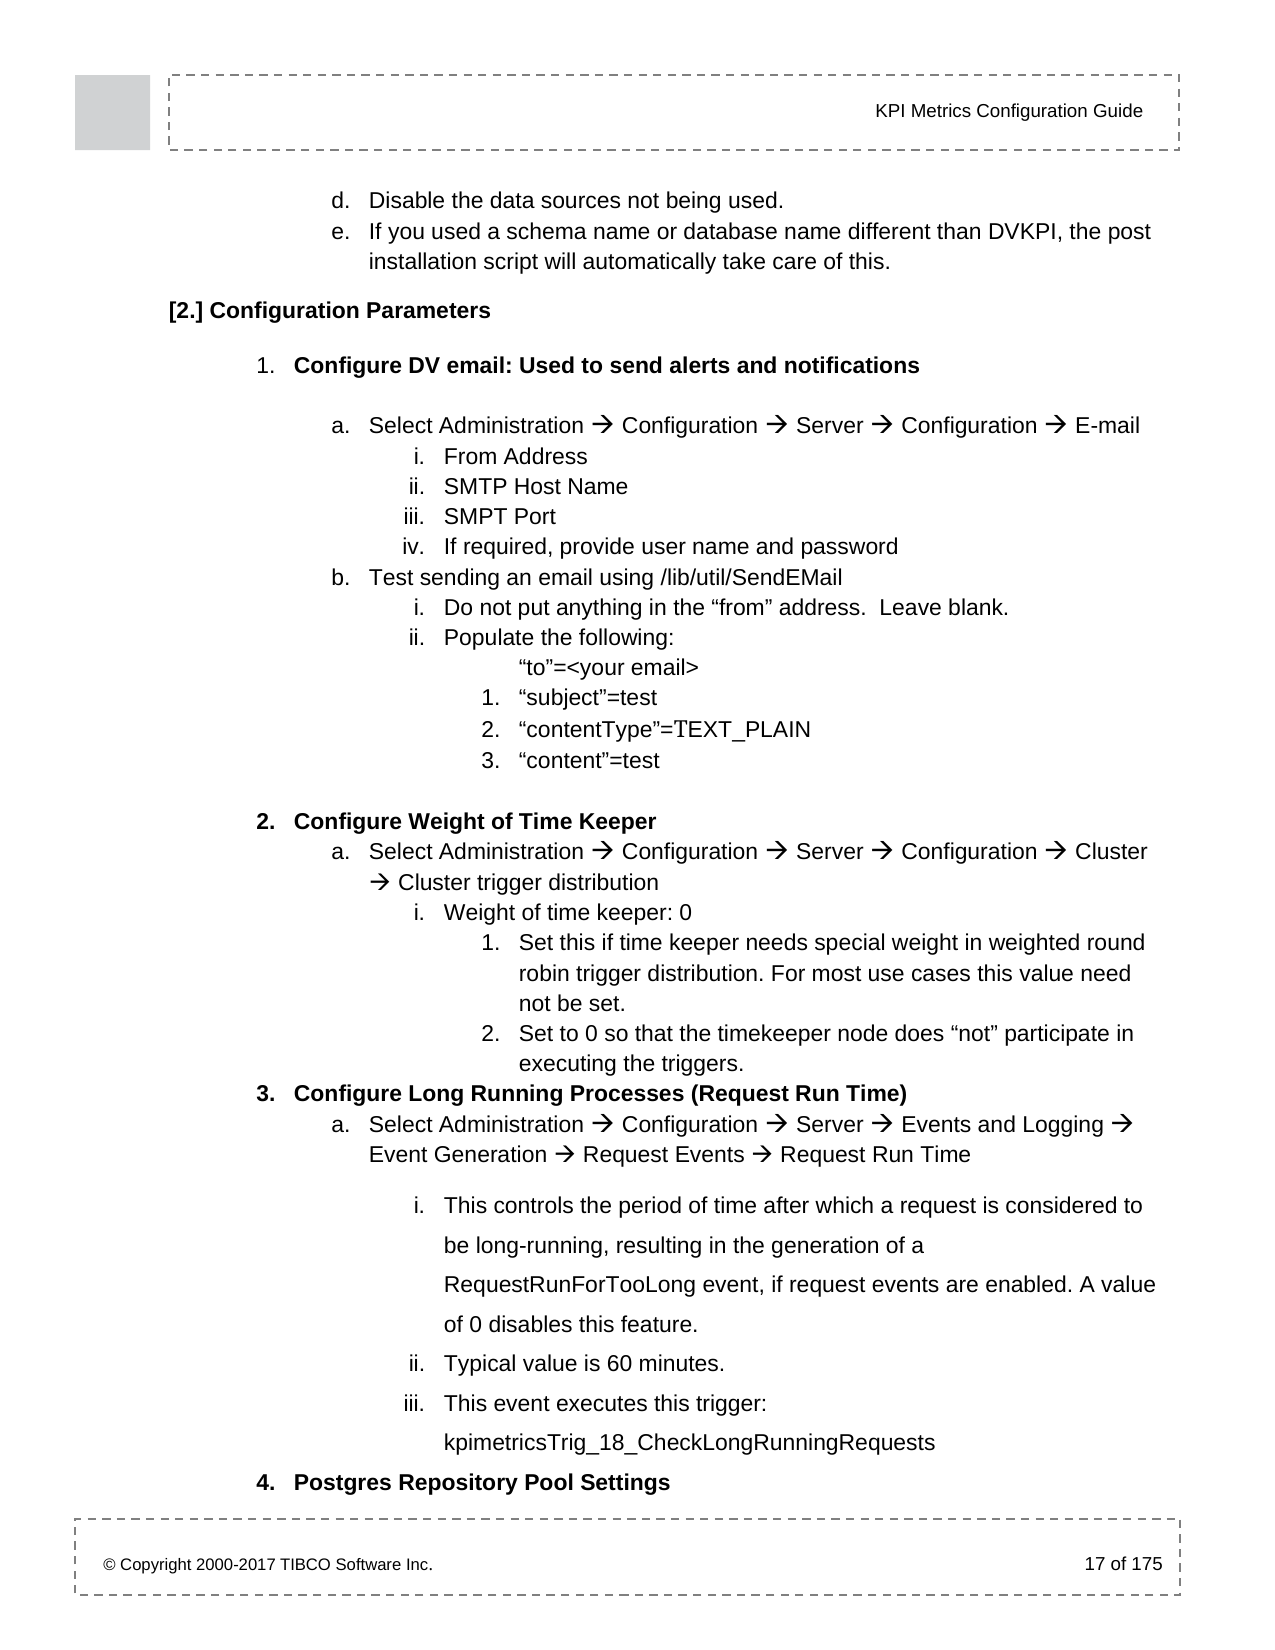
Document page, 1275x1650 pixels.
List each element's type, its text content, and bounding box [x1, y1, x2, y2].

list If required, provide user name and password [425, 533, 1162, 559]
list If you used a schema name or database name different than DVKPI, the post installation script will automatically take care of this. [331, 218, 1162, 274]
list Set this if time keeper needs special weight in weighted round robin trigger distribution. For most use cases this value need not be set. [481, 929, 1162, 1016]
subtitle [2.] Configuration Parameters [169, 297, 1162, 323]
list “subject”=test [481, 684, 1162, 711]
list This event executes this trigger: kpimetricsTrig_18_CheckLongRunningRequests [425, 1390, 1162, 1456]
list Do not put anything in the “from” address. Leave blank. [425, 594, 1162, 620]
list Populate the following: [425, 624, 1162, 650]
list Test sending an email using /lib/util/SendEMail [331, 563, 1162, 590]
list “content”=test [481, 747, 1162, 774]
list Set to 0 so that the timekeeper node does “not” participate in executing the triggers. [481, 1020, 1162, 1076]
list This controls the period of time after which a request is considered to be long-running, resulting in the generation of a RequestRunForTooLong event, if request events are enabled. A value of 0 disables this feature. [425, 1192, 1162, 1337]
list Postgres Repository Pool Settings [256, 1469, 1162, 1495]
list Disable the data sources not being used. [331, 187, 1162, 214]
list SMPT Port [425, 503, 1162, 529]
list SMTP Host Name [425, 473, 1162, 499]
list From Address [425, 443, 1162, 469]
list Configure DV email: Used to send alerts and notifications [256, 352, 1162, 379]
list Select Administration Configuration Server Events and Logging Event Generation Request Events Request Run Time [331, 1111, 1162, 1168]
list Select Administration Configuration Server Configuration E-mail [331, 412, 1162, 439]
list Weight of time keeper: 0 [425, 899, 1162, 925]
list “contentType”=TEXT_PLAIN [481, 714, 1162, 743]
list Select Administration Configuration Server Configuration Cluster Cluster trigger distribution [331, 838, 1162, 895]
list Configure Long Running Processes (Request Run Time) [256, 1080, 1162, 1107]
list Typical value is 60 minutes. [425, 1350, 1162, 1377]
list Configure Weight of Time Keeper [256, 808, 1162, 834]
list “to”=<your email> [519, 654, 1162, 680]
